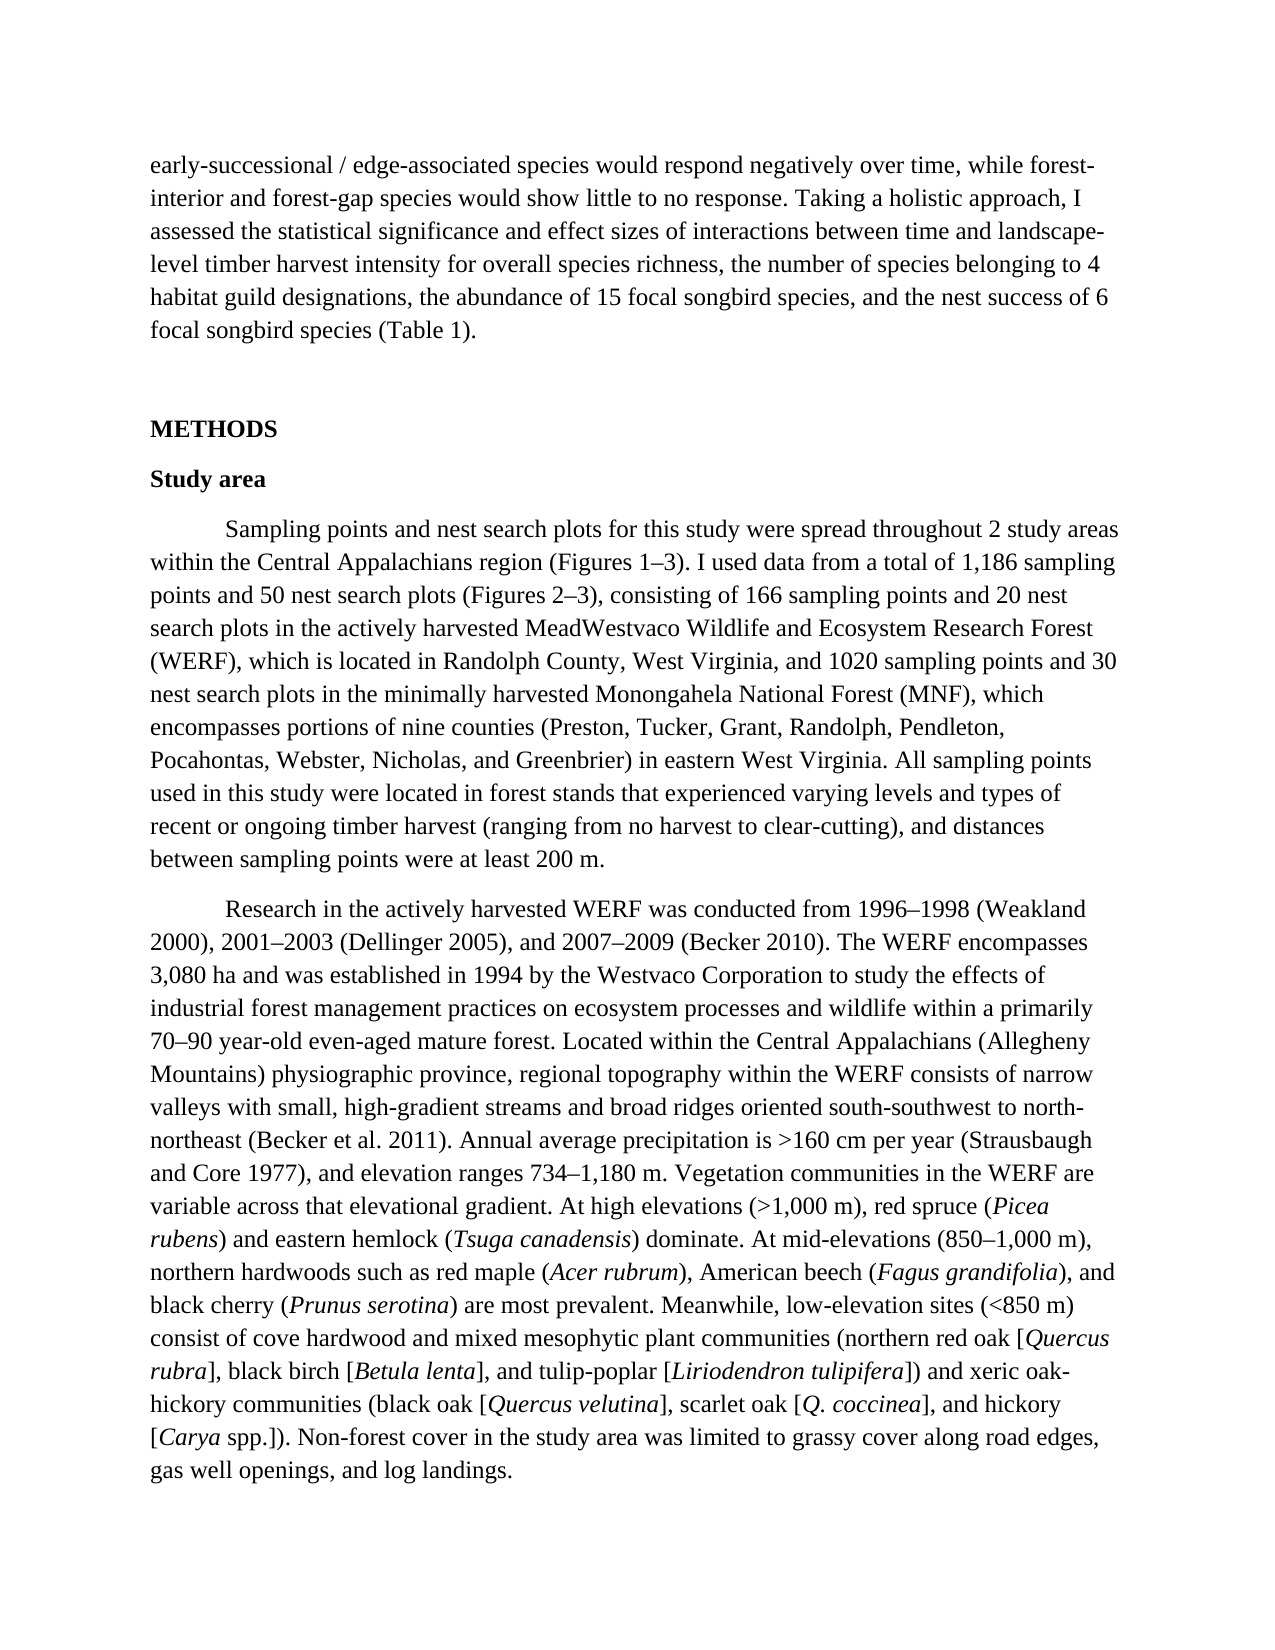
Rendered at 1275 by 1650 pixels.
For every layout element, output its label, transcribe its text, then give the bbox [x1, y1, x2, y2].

text Research in the actively harvested WERF was conducted from 1996–1998 (Weakland 2000), 2001–2003 (Dellinger 2005), and 2007–2009 (Becker 2010). The WERF encompasses 3,080 ha and was established in 1994 by the Westvaco Corporation to study the effects of industrial forest management practices on ecosystem processes and wildlife within a primarily 70–90 year-old even-aged mature forest. Located within the Central Appalachians (Allegheny Mountains) physiographic province, regional topography within the WERF consists of narrow valleys with small, high-gradient streams and broad ridges oriented south-southwest to north-northeast (Becker et al. 2011). Annual average precipitation is >160 cm per year (Strausbaugh and Core 1977), and elevation ranges 734–1,180 m. Vegetation communities in the WERF are variable across that elevational gradient. At high elevations (>1,000 m), red spruce (Picea rubens) and eastern hemlock (Tsuga canadensis) dominate. At mid-elevations (850–1,000 m), northern hardwoods such as red maple (Acer rubrum), American beech (Fagus grandifolia), and black cherry (Prunus serotina) are most prevalent. Meanwhile, low-elevation sites (<850 m) consist of cove hardwood and mixed mesophytic plant communities (northern red oak [Quercus rubra], black birch [Betula lenta], and tulip-poplar [Liriodendron tulipifera]) and xeric oak-hickory communities (black oak [Quercus velutina], scarlet oak [Q. coccinea], and hickory [Carya spp.]). Non-forest cover in the study area was limited to grassy cover along road edges, gas well openings, and log landings. [150, 894, 1125, 1484]
text METHODS [150, 414, 1125, 443]
text Study area [150, 464, 1125, 493]
text Sampling points and nest search plots for this study were spread throughout 2 study areas within the Central Appalachians region (Figures 1–3). I used data from a total of 1,186 sampling points and 50 nest search plots (Figures 2–3), consisting of 166 sampling points and 20 nest search plots in the actively harvested MeadWestvaco Wildlife and Ecosystem Research Forest (WERF), which is located in Randolph County, West Virginia, and 1020 sampling points and 30 nest search plots in the minimally harvested Monongahela National Forest (MNF), which encompasses portions of nine counties (Preston, Tucker, Grant, Randolph, Pendleton, Pocahontas, Webster, Nicholas, and Greenbrier) in eastern West Virginia. All sampling points used in this study were located in forest stands that experienced varying levels and types of recent or ongoing timber harvest (ranging from no harvest to clear-cutting), and distances between sampling points were at least 200 m. [150, 514, 1125, 873]
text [150, 150, 1125, 344]
